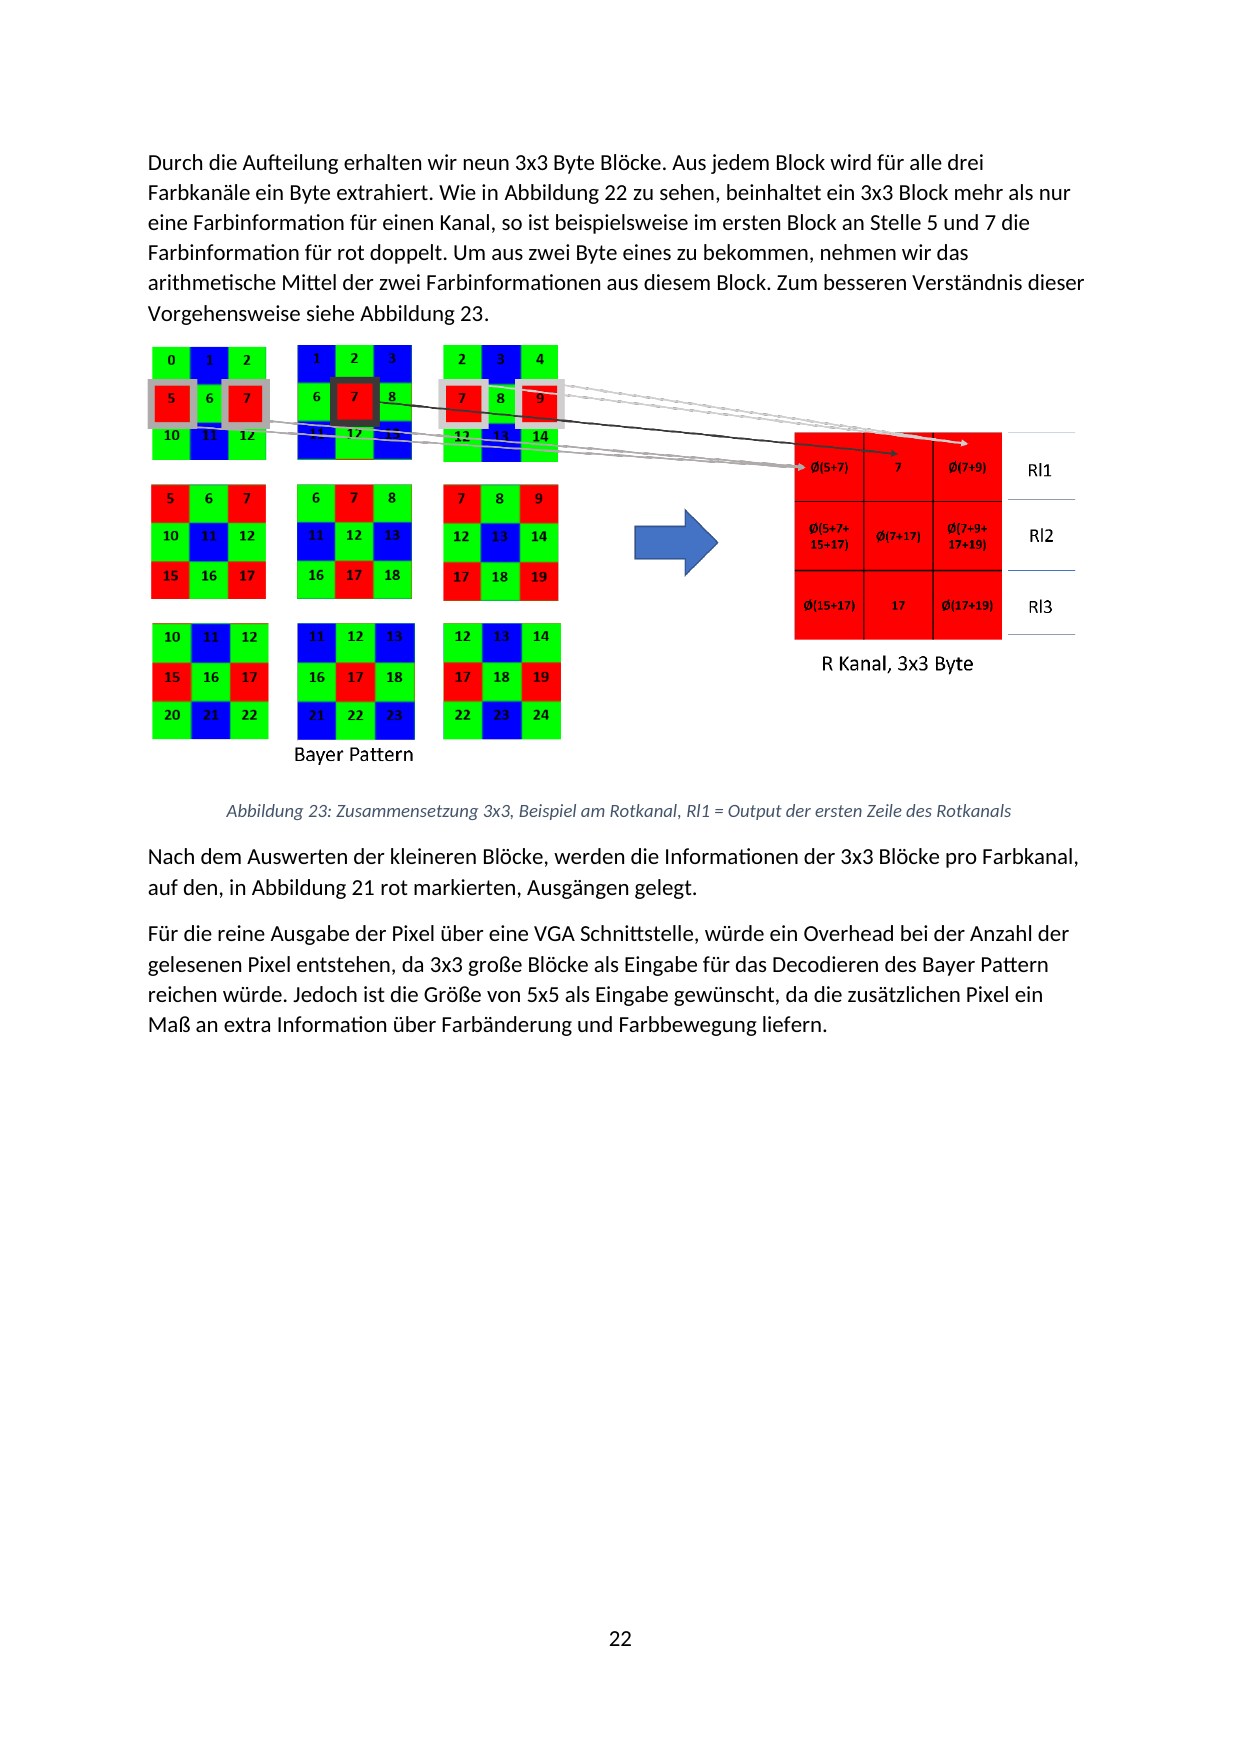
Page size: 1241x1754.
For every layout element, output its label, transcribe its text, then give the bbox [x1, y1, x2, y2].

text Abbildung 23: Zusammensetzung 3x3, Beispiel am Rotkanal, Rl1 = Output der ersten Zeile des Rotkanals [148, 799, 1093, 822]
text Für die reine Ausgabe der Pixel über eine VGA Schnittstelle, würde ein Overhead bei der Anzahl der gelesenen Pixel entstehen, da 3x3 große Blöcke als Eingabe für das Decodieren des Bayer Pattern reichen würde. Jedoch ist die Größe von 5x5 als Eingabe gewünscht, da die zusätzlichen Pixel ein Maß an extra Information über Farbänderung und Farbbewegung liefern. [148, 919, 1093, 1038]
text Durch die Aufteilung erhalten wir neun 3x3 Byte Blöcke. Aus jedem Block wird für alle drei Farbkanäle ein Byte extrahiert. Wie in Abbildung 22 zu sehen, beinhaltet ein 3x3 Block mehr als nur eine Farbinformation für einen Kanal, so ist beispielsweise im ersten Block an Stelle 5 und 7 die Farbinformation für rot doppelt. Um aus zwei Byte eines zu bekommen, nehmen wir das arithmetische Mittel der zwei Farbinformationen aus diesem Block. Zum besseren Verständnis dieser Vorgehensweise siehe Abbildung 23. [148, 148, 1093, 327]
picture [147, 345, 1076, 780]
text Nach dem Auswerten der kleineren Blöcke, werden die Informationen der 3x3 Blöcke pro Farbkanal, auf den, in Abbildung 21 rot markierten, Ausgängen gelegt. [148, 842, 1093, 901]
